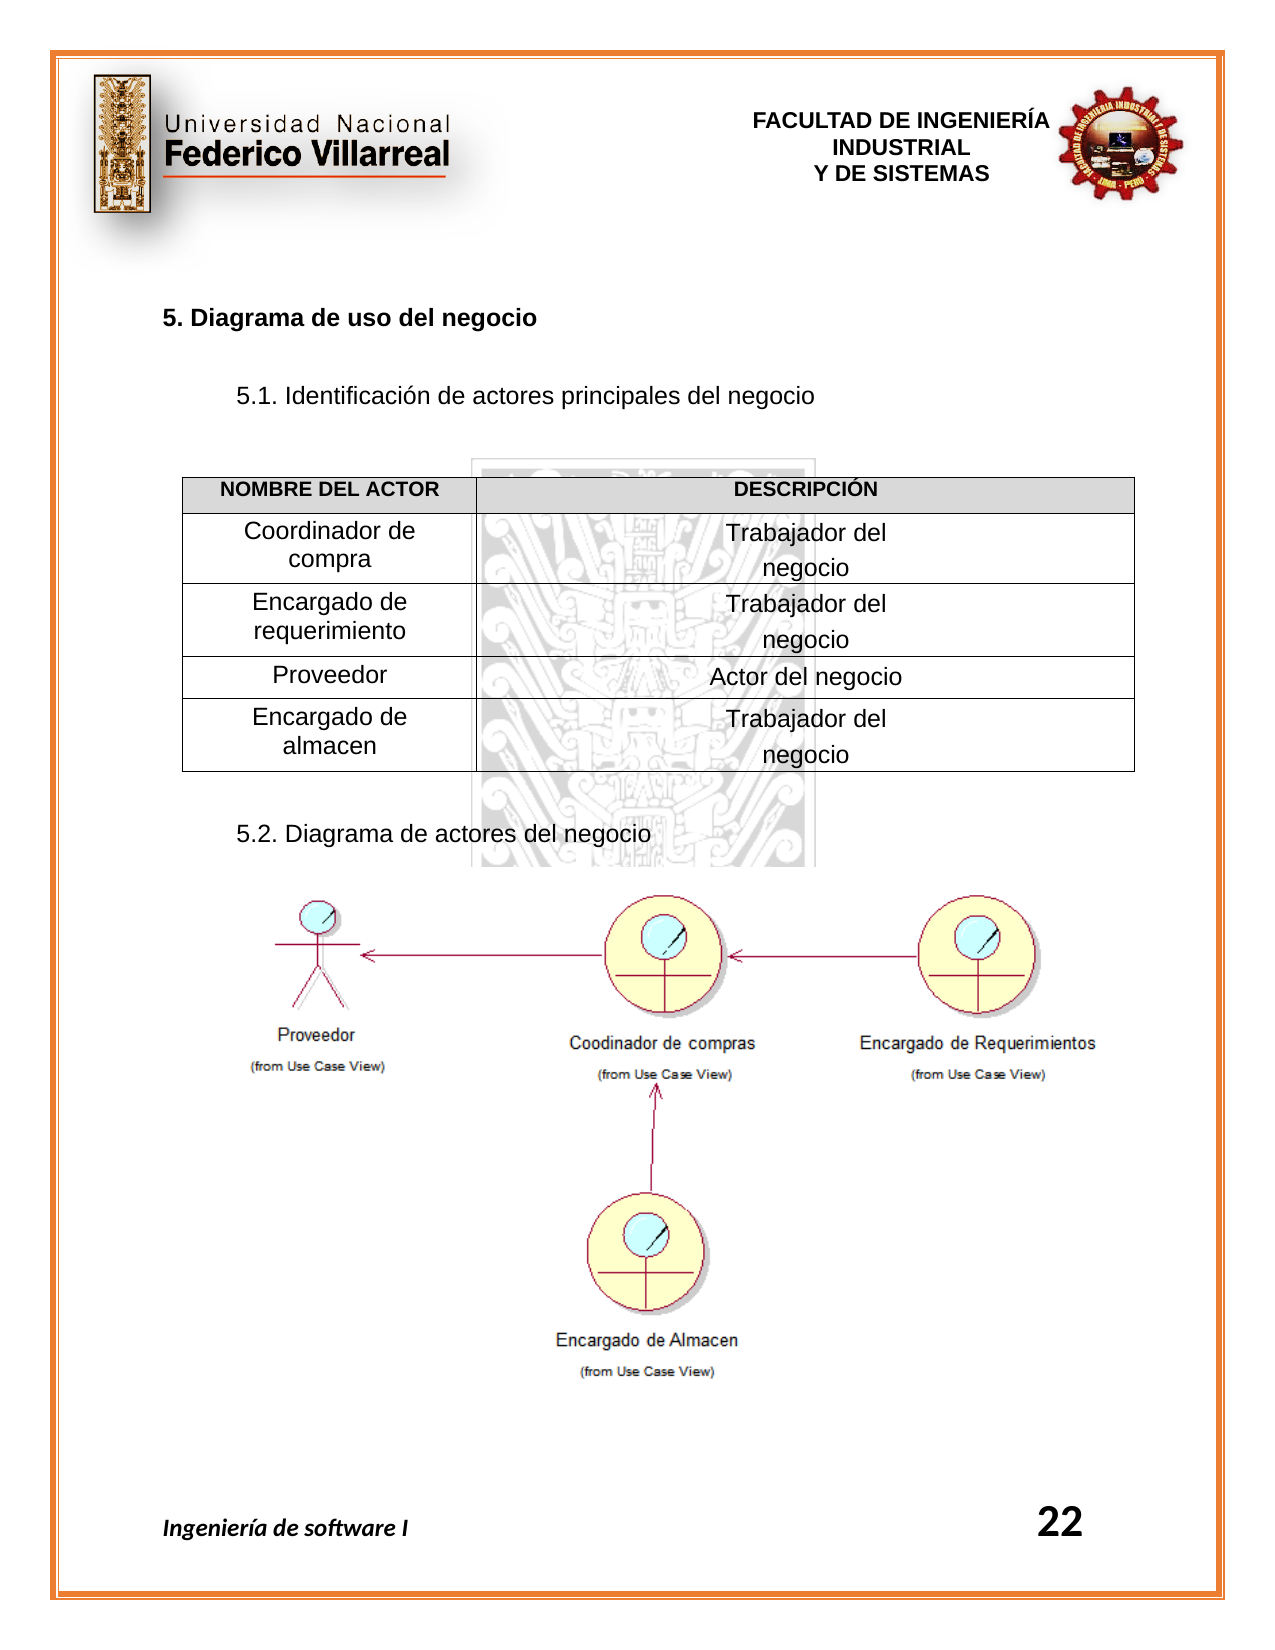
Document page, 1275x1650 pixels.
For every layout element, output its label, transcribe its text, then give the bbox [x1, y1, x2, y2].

table_cell Trabajador del negocio [477, 584, 1134, 656]
table_cell Encargado de requerimiento [183, 584, 476, 656]
text 5.1. Identificación de actores principales del negocio [236, 381, 1063, 410]
table_cell Proveedor [183, 657, 476, 698]
table_cell Trabajador del negocio [477, 514, 1134, 583]
picture [93, 74, 449, 213]
table_header NOMBRE DEL ACTOR [183, 478, 476, 513]
picture [1057, 83, 1186, 204]
table_cell Trabajador del negocio [477, 699, 1134, 771]
text 5.2. Diagrama de actores del negocio [236, 819, 1063, 848]
table_cell Encargado de almacen [183, 699, 476, 771]
table_header DESCRIPCIÓN [477, 478, 1134, 513]
table_cell Coordinador de compra [183, 514, 476, 583]
subtitle 5. Diagrama de uso del negocio [162, 302, 1063, 331]
table_cell Actor del negocio [477, 657, 1134, 698]
